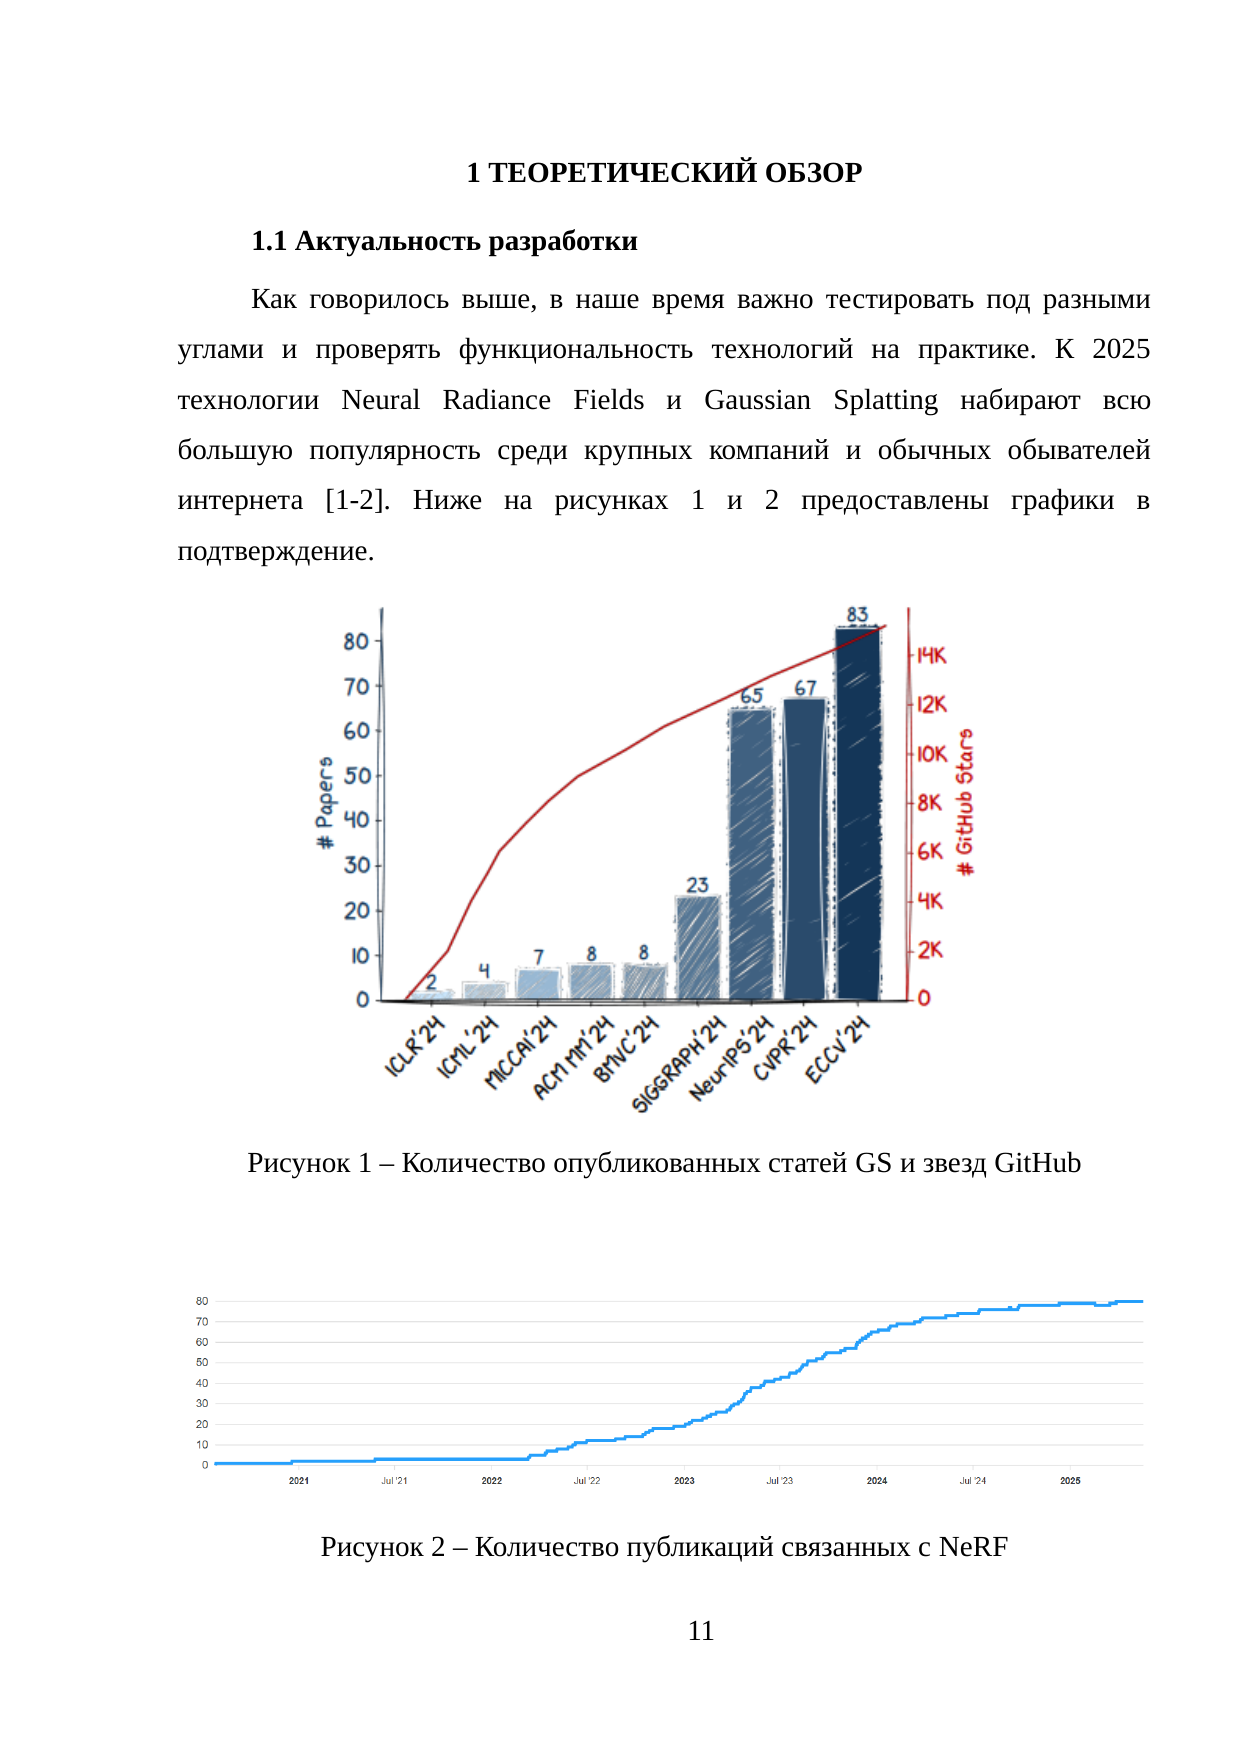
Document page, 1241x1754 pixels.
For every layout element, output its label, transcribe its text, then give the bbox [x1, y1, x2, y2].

list Актуальность разработки [251, 223, 1152, 256]
picture [177, 1270, 1156, 1504]
text Рисунок 2 – Количество публикаций связанных с NeRF [177, 1529, 1152, 1563]
text Рисунок 1 – Количество опубликованных статей GS и звезд GitHub [177, 1145, 1152, 1178]
picture [293, 595, 1036, 1119]
text 1 Теоретический обзор [177, 156, 1152, 189]
text Как говорилось выше, в наше время важно тестировать под разными углами и проверять функциональность технологий на практике. К 2025 технологии Neural Radiance Fields и Gaussian Splatting набирают всю большую популярность среди крупных компаний и обычных обывателей интернета [1-2]. Ниже на рисунках 1 и 2 предоставлены графики в подтверждение. [177, 281, 1152, 566]
